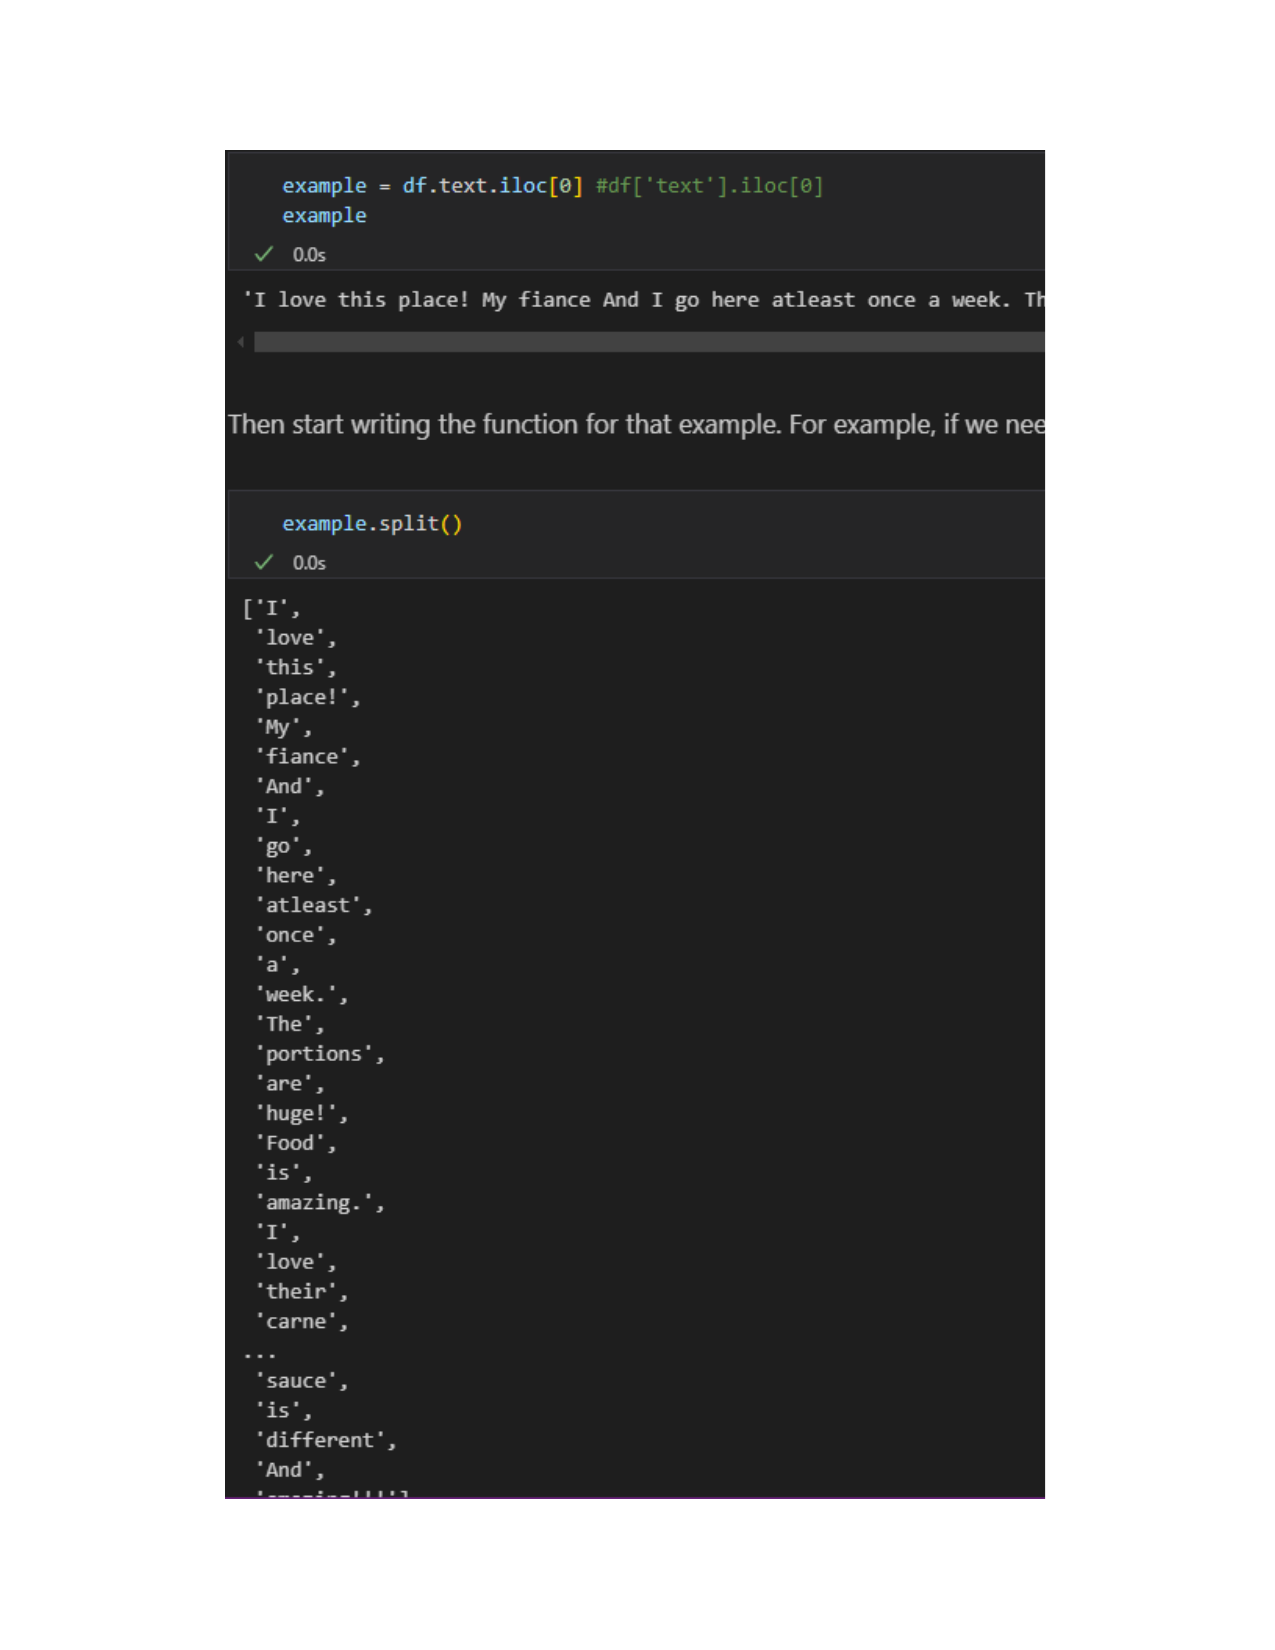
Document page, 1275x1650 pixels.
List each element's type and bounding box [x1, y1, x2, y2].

picture [225, 150, 1046, 1499]
